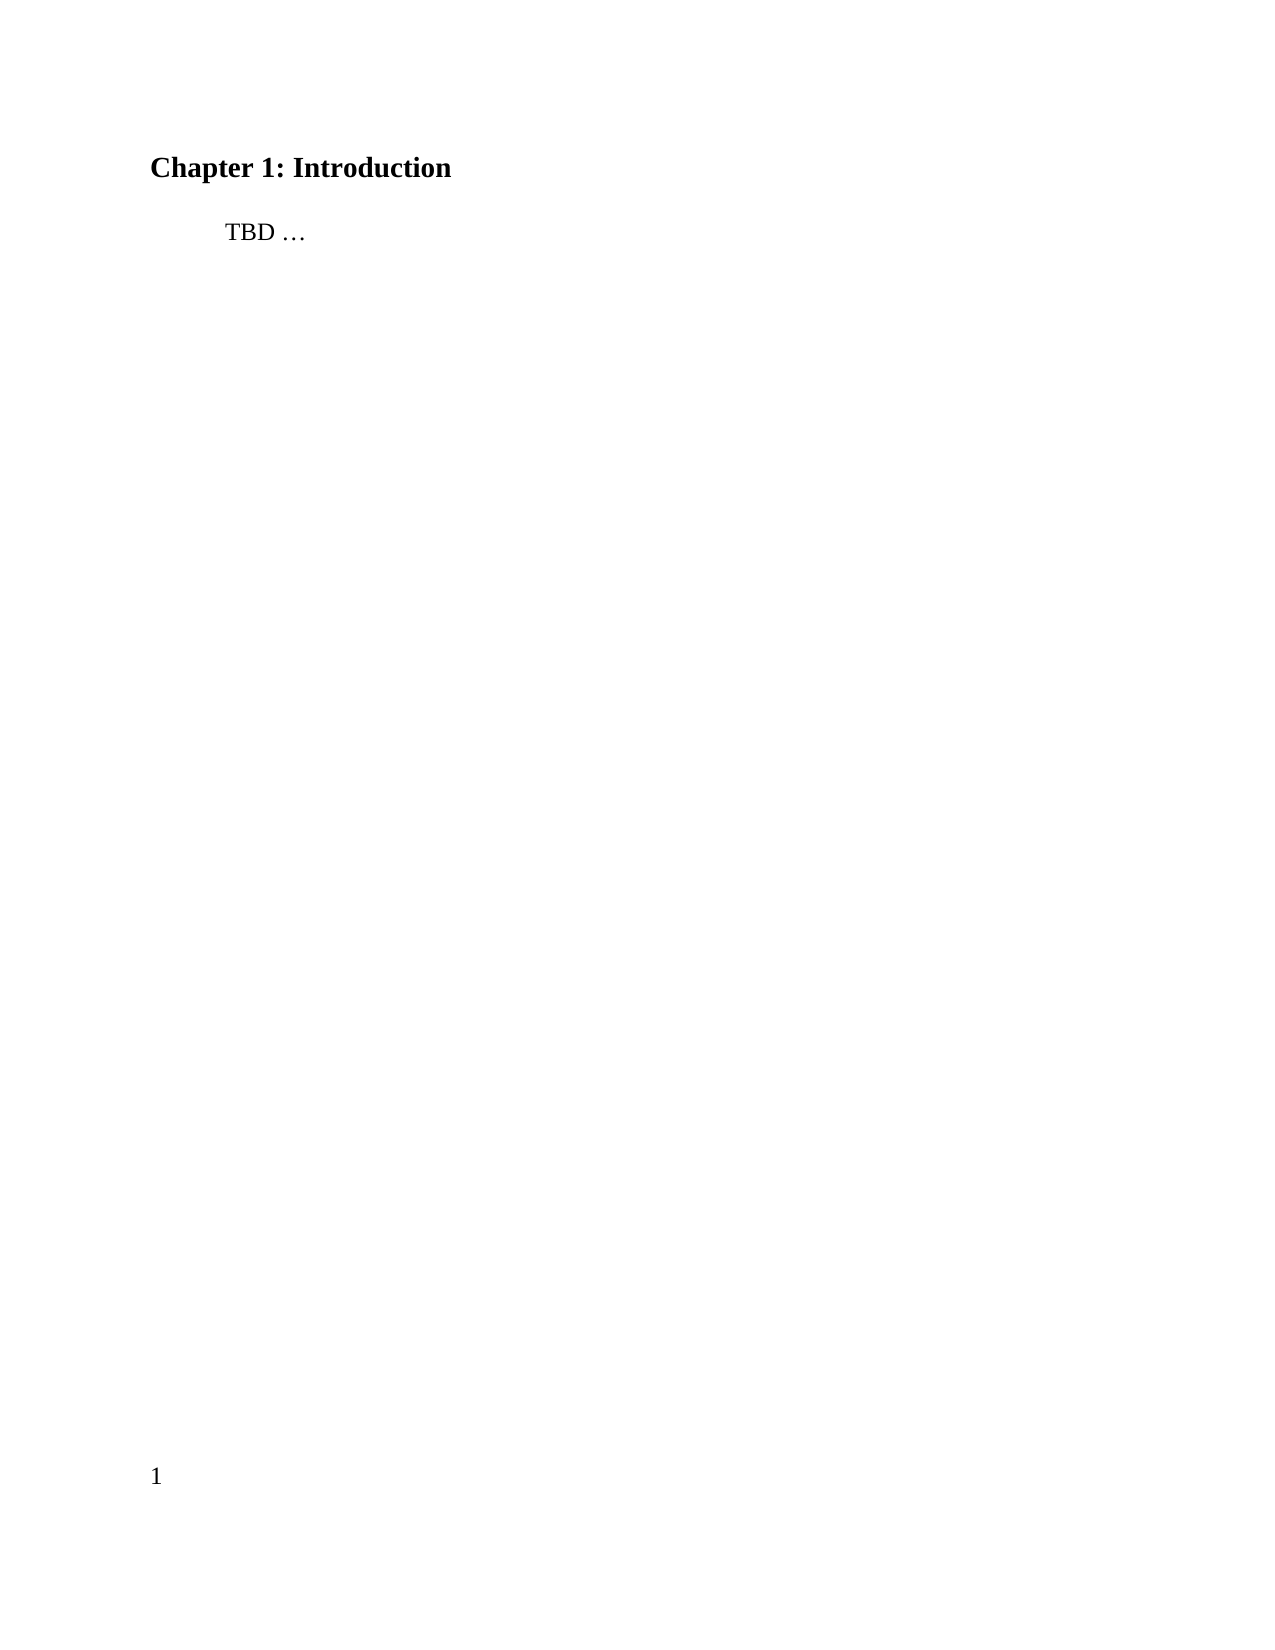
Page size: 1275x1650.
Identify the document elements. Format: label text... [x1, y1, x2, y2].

subtitle Introduction [150, 150, 1125, 183]
text TBD … [150, 217, 1125, 246]
